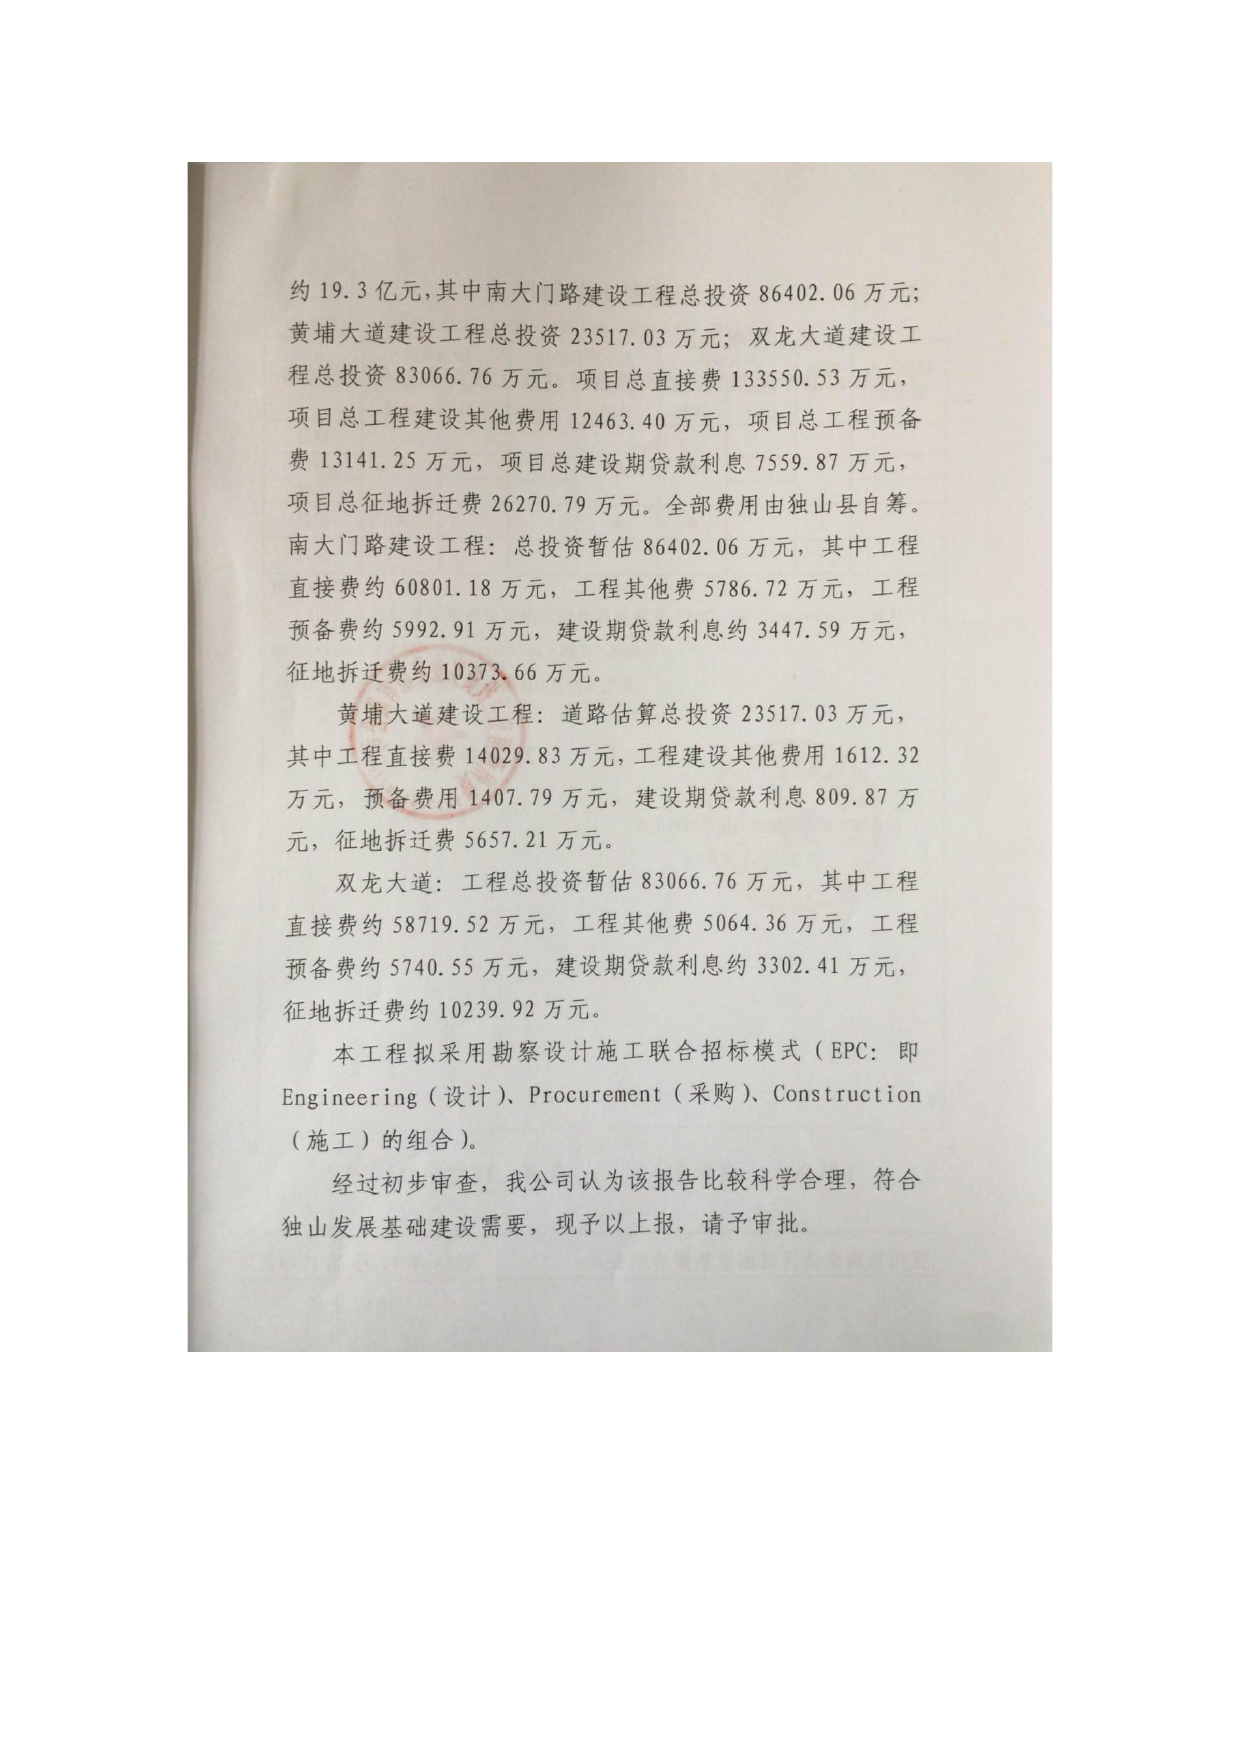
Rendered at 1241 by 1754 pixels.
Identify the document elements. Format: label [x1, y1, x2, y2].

picture [187, 162, 1053, 1352]
